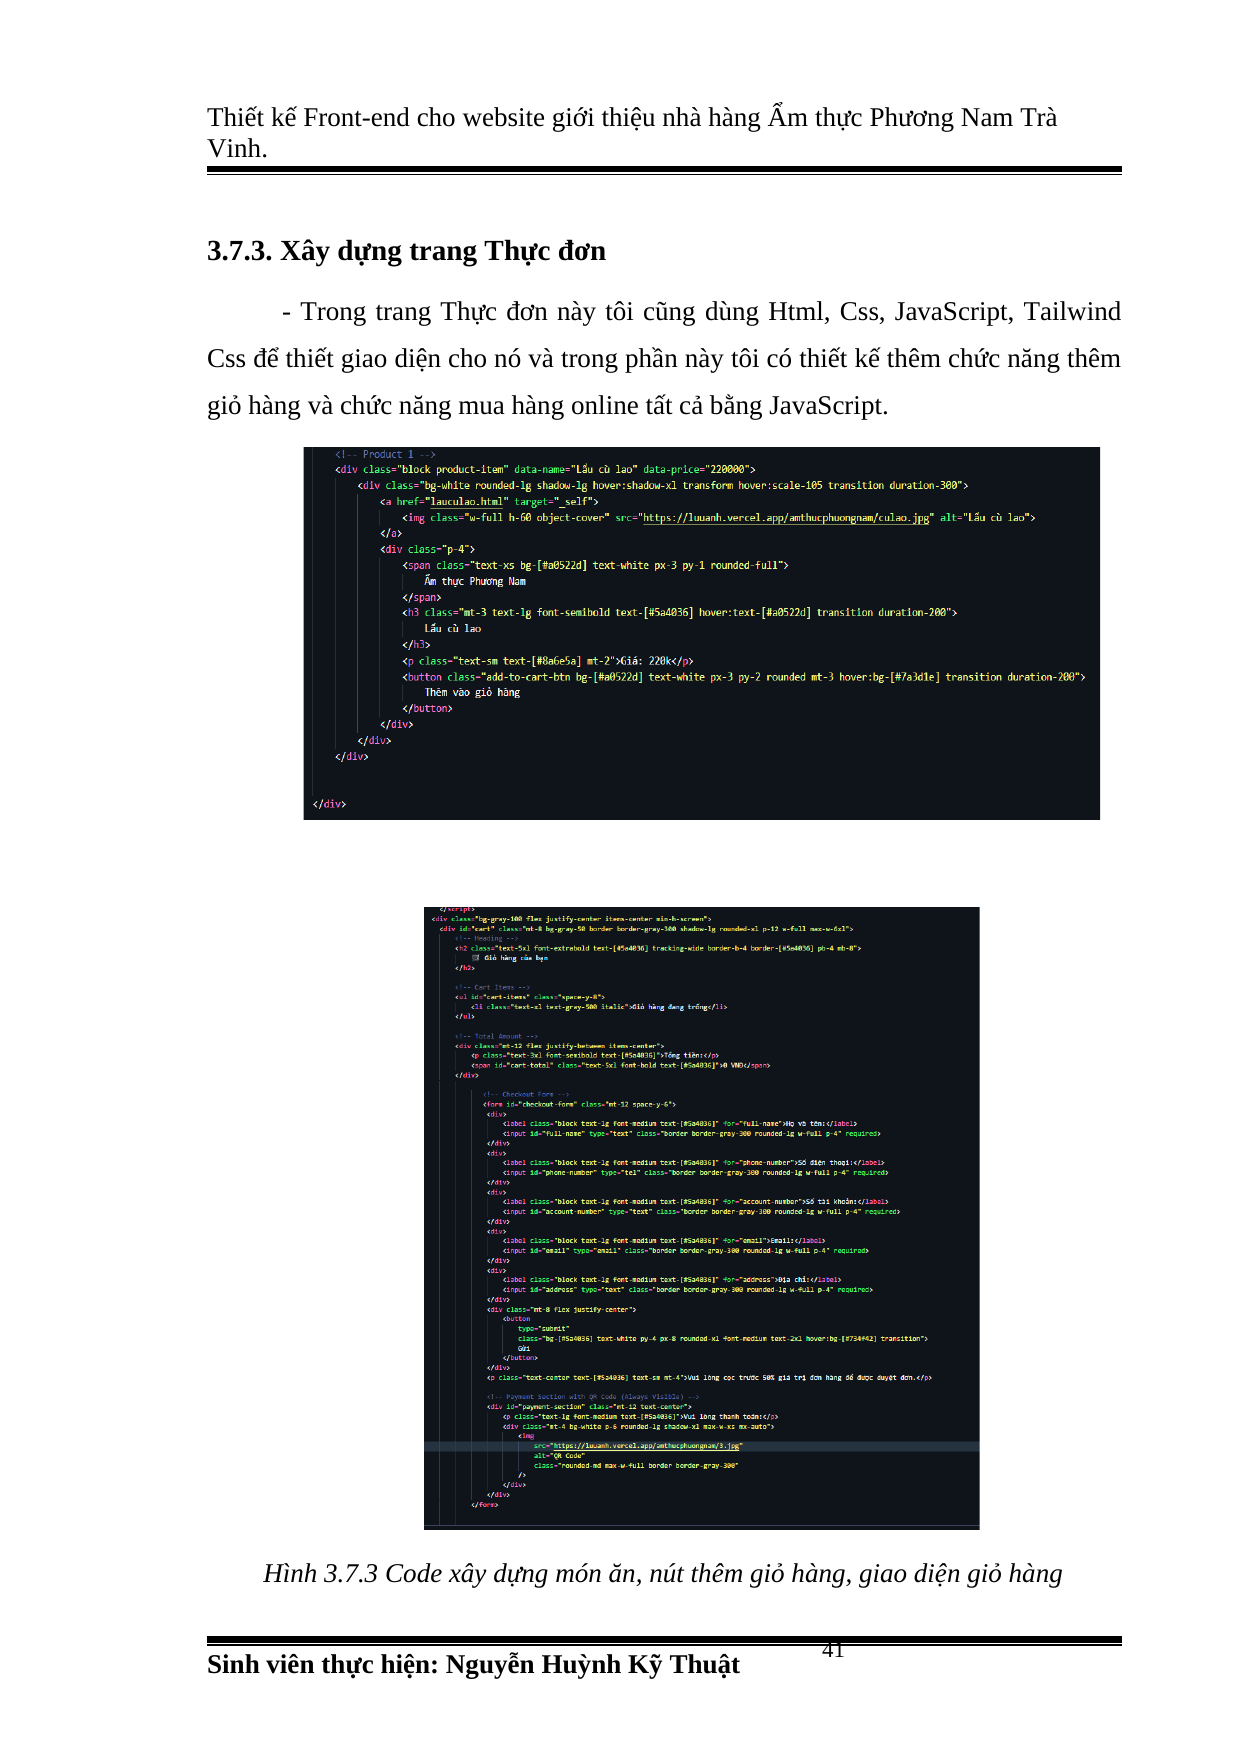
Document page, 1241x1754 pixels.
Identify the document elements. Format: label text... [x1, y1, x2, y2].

subtitle Xây dựng trang Thực đơn [207, 233, 1122, 266]
text - Trong trang Thực đơn này tôi cũng dùng Html, Css, JavaScript, Tailwind Css để thiết giao diện cho nó và trong phần này tôi có thiết kế thêm chức năng thêm giỏ hàng và chức năng mua hàng online tất cả bằng JavaScript. [207, 295, 1122, 420]
text Hình 3.7.3 Code xây dựng món ăn, nút thêm giỏ hàng, giao diện giỏ hàng [207, 1557, 1122, 1588]
picture [303, 447, 1101, 820]
picture [424, 907, 980, 1530]
